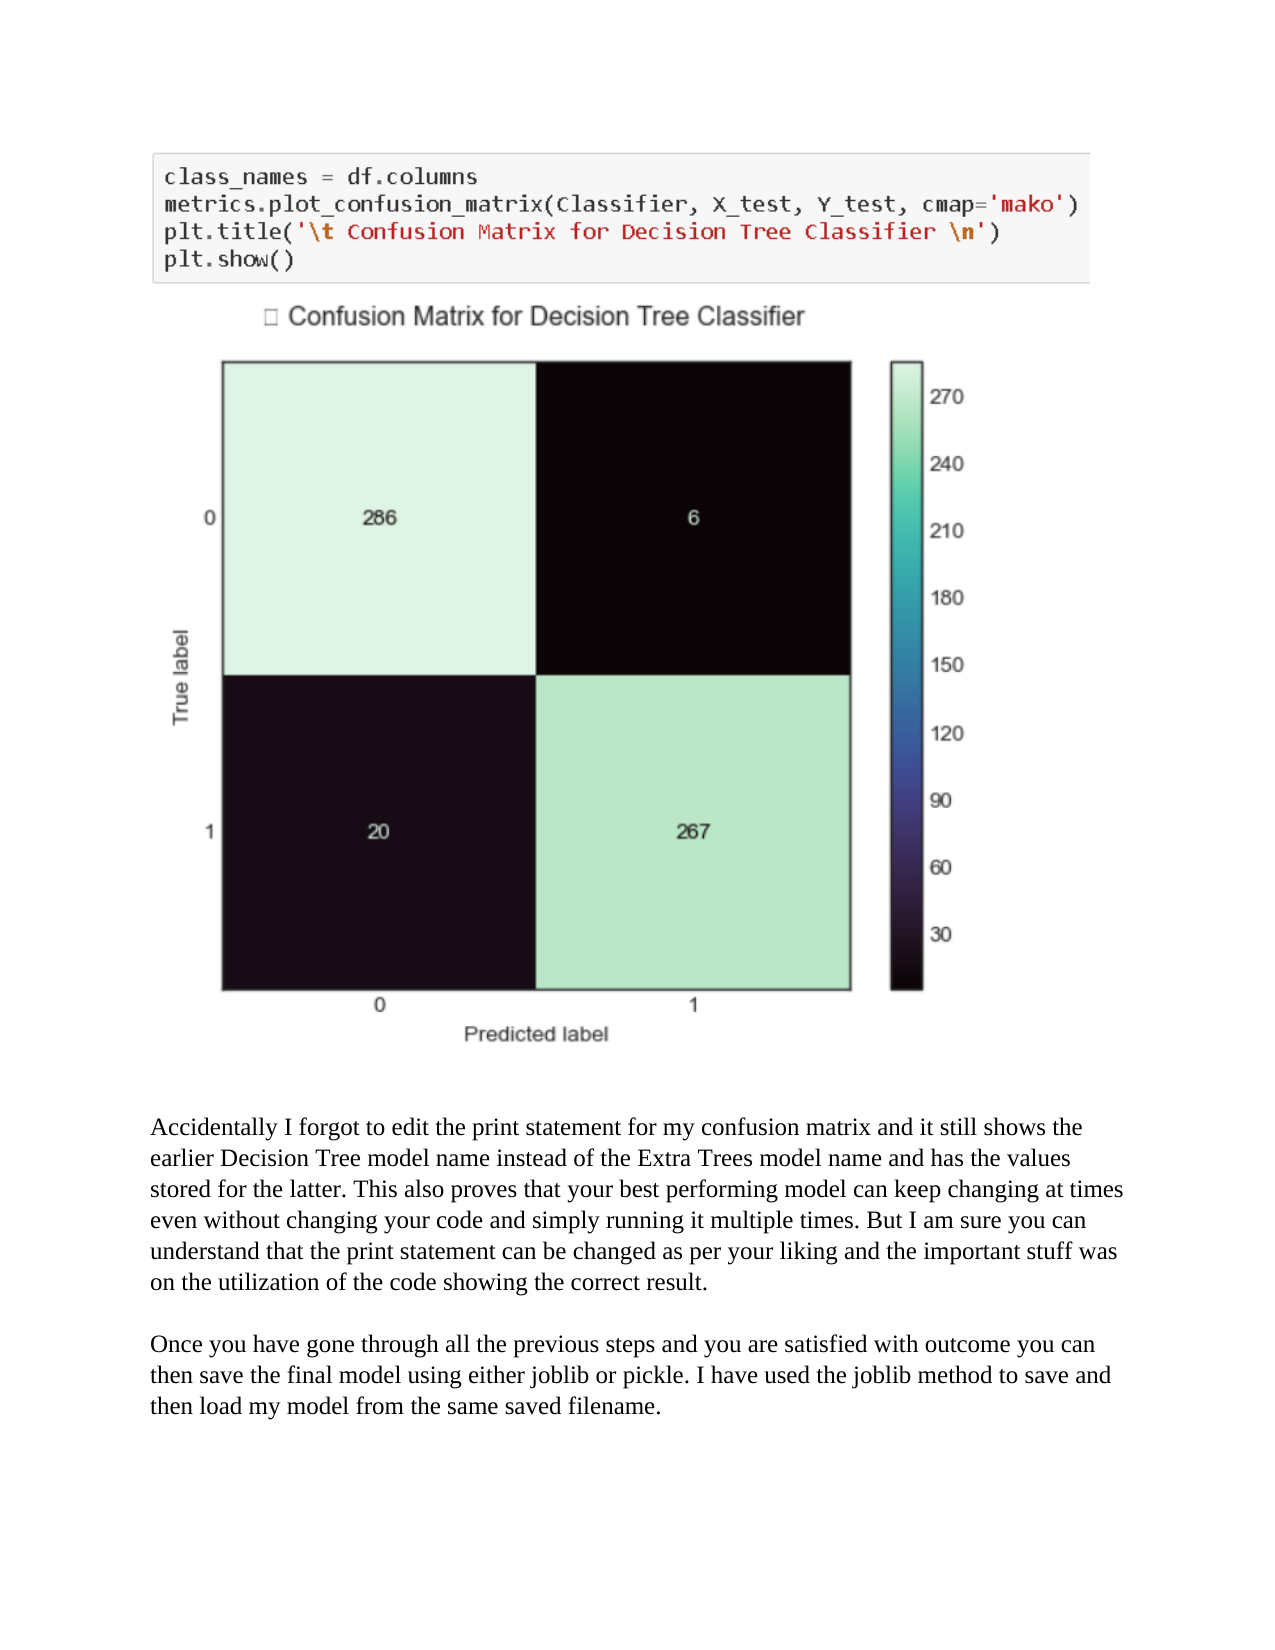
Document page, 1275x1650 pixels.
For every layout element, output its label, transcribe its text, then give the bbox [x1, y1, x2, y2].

picture [150, 150, 1091, 1063]
text Accidentally I forgot to edit the print statement for my confusion matrix and it still shows the earlier Decision Tree model name instead of the Extra Trees model name and has the values stored for the latter. This also proves that your best performing model can keep changing at times even without changing your code and simply running it multiple times. But I am sure you can understand that the print statement can be changed as per your liking and the important stuff was on the utilization of the code showing the correct result. Once you have gone through all the previous steps and you are satisfied with outcome you can then save the final model using either joblib or pickle. I have used the joblib method to save and then load my model from the same saved filename. [150, 1112, 1125, 1450]
